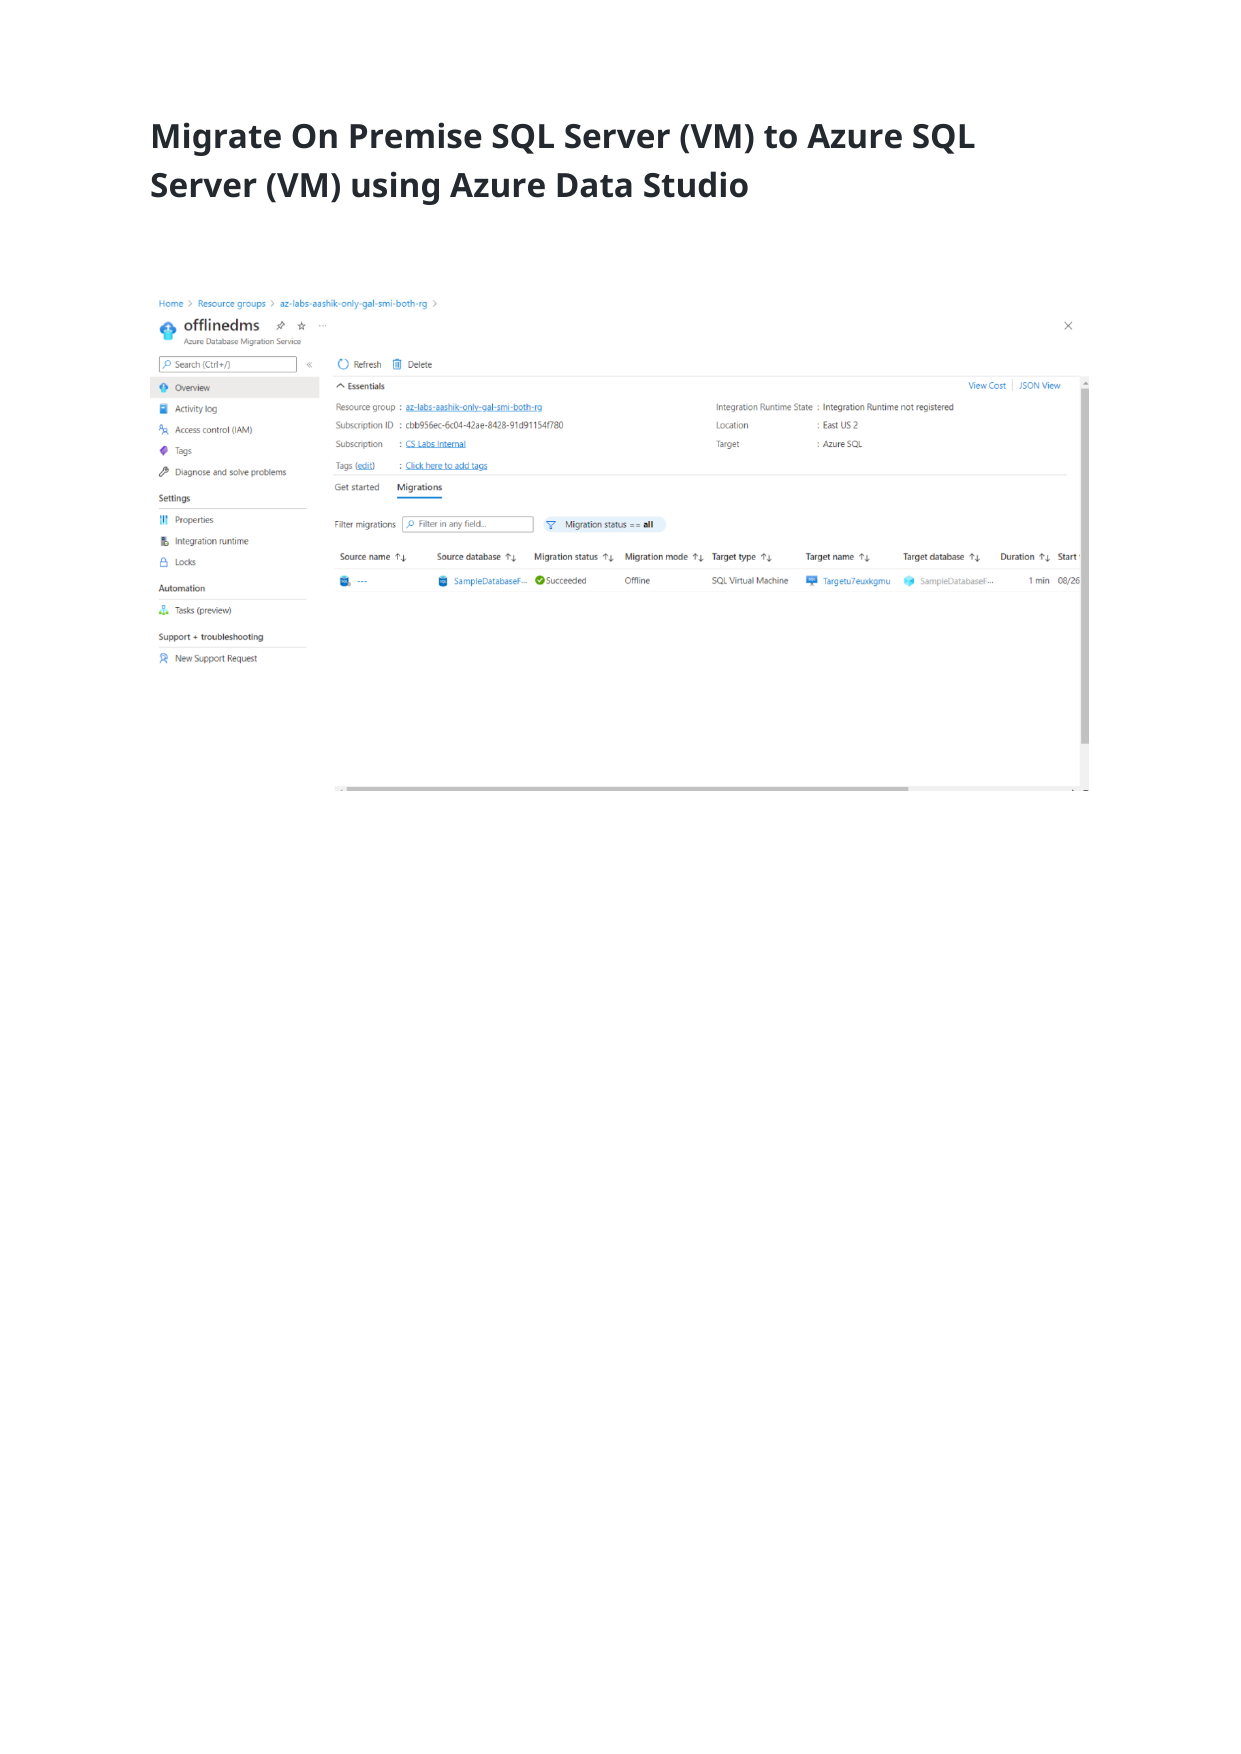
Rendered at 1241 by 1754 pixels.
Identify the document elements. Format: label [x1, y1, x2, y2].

picture [150, 293, 1089, 791]
